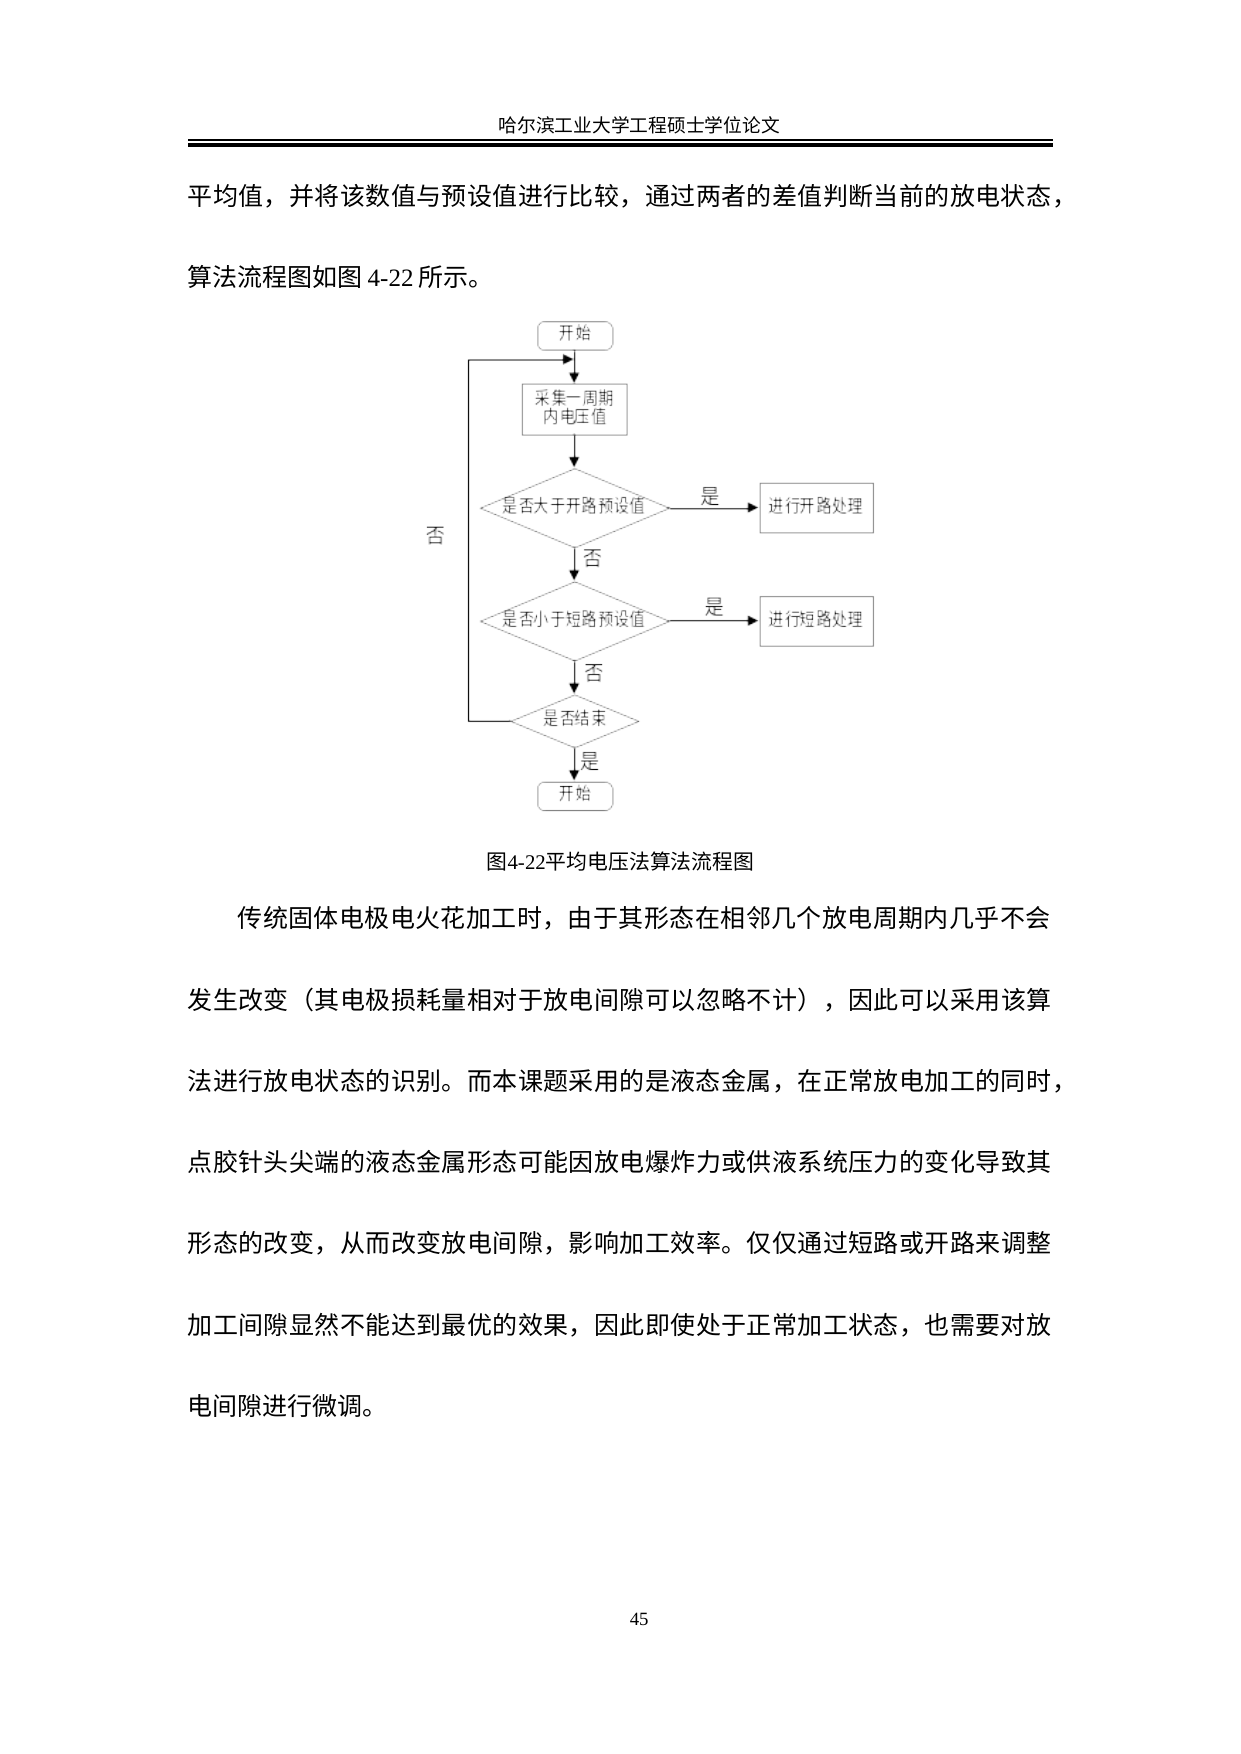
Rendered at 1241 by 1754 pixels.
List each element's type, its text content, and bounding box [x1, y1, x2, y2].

text 传统固体电极电火花加工时，由于其形态在相邻几个放电周期内几乎不会发生改变（其电极损耗量相对于放电间隙可以忽略不计），因此可以采用该算法进行放电状态的识别。而本课题采用的是液态金属，在正常放电加工的同时，点胶针头尖端的液态金属形态可能因放电爆炸力或供液系统压力的变化导致其形态的改变，从而改变放电间隙，影响加工效率。仅仅通过短路或开路来调整加工间隙显然不能达到最优的效果，因此即使处于正常加工状态，也需要对放电间隙进行微调。 [187, 884, 1053, 1437]
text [187, 162, 1053, 308]
